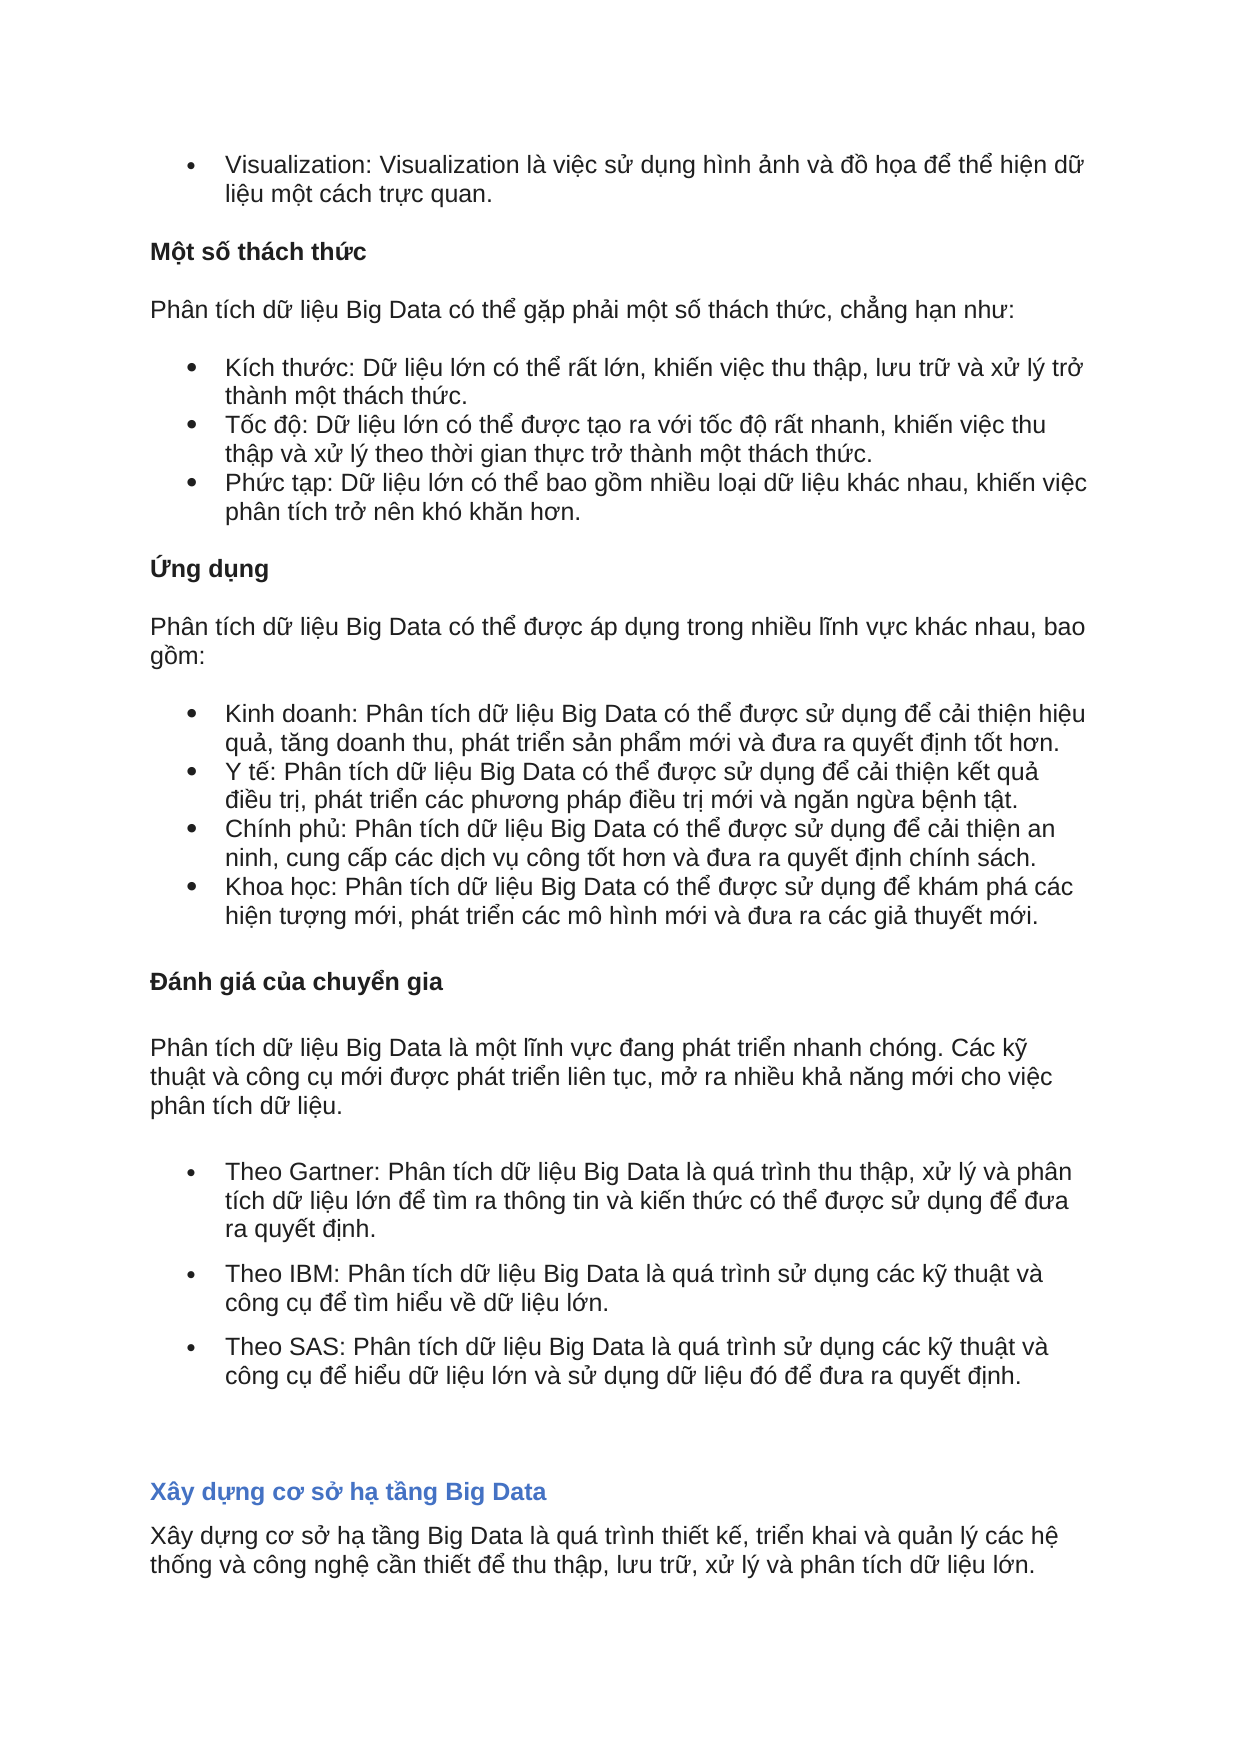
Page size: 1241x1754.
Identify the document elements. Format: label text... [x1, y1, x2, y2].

text Xây dựng cơ sở hạ tầng Big Data là quá trình thiết kế, triển khai và quản lý các hệ thống và công nghệ cần thiết để thu thập, lưu trữ, xử lý và phân tích dữ liệu lớn. [150, 1521, 1090, 1578]
text Một số thách thức [150, 237, 1090, 265]
list Theo SAS: Phân tích dữ liệu Big Data là quá trình sử dụng các kỹ thuật và công cụ để hiểu dữ liệu lớn và sử dụng dữ liệu đó để đưa ra quyết định. [187, 1332, 1090, 1389]
text Ứng dụng [150, 554, 1090, 583]
list Visualization: Visualization là việc sử dụng hình ảnh và đồ họa để thể hiện dữ liệu một cách trực quan. [187, 150, 1090, 207]
text Phân tích dữ liệu Big Data có thể gặp phải một số thách thức, chẳng hạn như: [150, 294, 1090, 323]
list Chính phủ: Phân tích dữ liệu Big Data có thể được sử dụng để cải thiện an ninh, cung cấp các dịch vụ công tốt hơn và đưa ra quyết định chính sách. [187, 814, 1090, 872]
list Kích thước: Dữ liệu lớn có thể rất lớn, khiến việc thu thập, lưu trữ và xử lý trở thành một thách thức. [187, 352, 1090, 410]
list Theo IBM: Phân tích dữ liệu Big Data là quá trình sử dụng các kỹ thuật và công cụ để tìm hiểu về dữ liệu lớn. [187, 1259, 1090, 1316]
text Đánh giá của chuyển gia [150, 967, 1090, 996]
list Phức tạp: Dữ liệu lớn có thể bao gồm nhiều loại dữ liệu khác nhau, khiến việc phân tích trở nên khó khăn hơn. [187, 468, 1090, 525]
text Phân tích dữ liệu Big Data là một lĩnh vực đang phát triển nhanh chóng. Các kỹ thuật và công cụ mới được phát triển liên tục, mở ra nhiều khả năng mới cho việc phân tích dữ liệu. [150, 1033, 1090, 1119]
text Xây dựng cơ sở hạ tầng Big Data [150, 1477, 1090, 1505]
list Theo Gartner: Phân tích dữ liệu Big Data là quá trình thu thập, xử lý và phân tích dữ liệu lớn để tìm ra thông tin và kiến thức có thể được sử dụng để đưa ra quyết định. [187, 1157, 1090, 1243]
list Kinh doanh: Phân tích dữ liệu Big Data có thể được sử dụng để cải thiện hiệu quả, tăng doanh thu, phát triển sản phẩm mới và đưa ra quyết định tốt hơn. [187, 699, 1090, 757]
text Phân tích dữ liệu Big Data có thể được áp dụng trong nhiều lĩnh vực khác nhau, bao gồm: [150, 612, 1090, 670]
list Khoa học: Phân tích dữ liệu Big Data có thể được sử dụng để khám phá các hiện tượng mới, phát triển các mô hình mới và đưa ra các giả thuyết mới. [187, 872, 1090, 929]
list Tốc độ: Dữ liệu lớn có thể được tạo ra với tốc độ rất nhanh, khiến việc thu thập và xử lý theo thời gian thực trở thành một thách thức. [187, 410, 1090, 468]
list Y tế: Phân tích dữ liệu Big Data có thể được sử dụng để cải thiện kết quả điều trị, phát triển các phương pháp điều trị mới và ngăn ngừa bệnh tật. [187, 757, 1090, 814]
